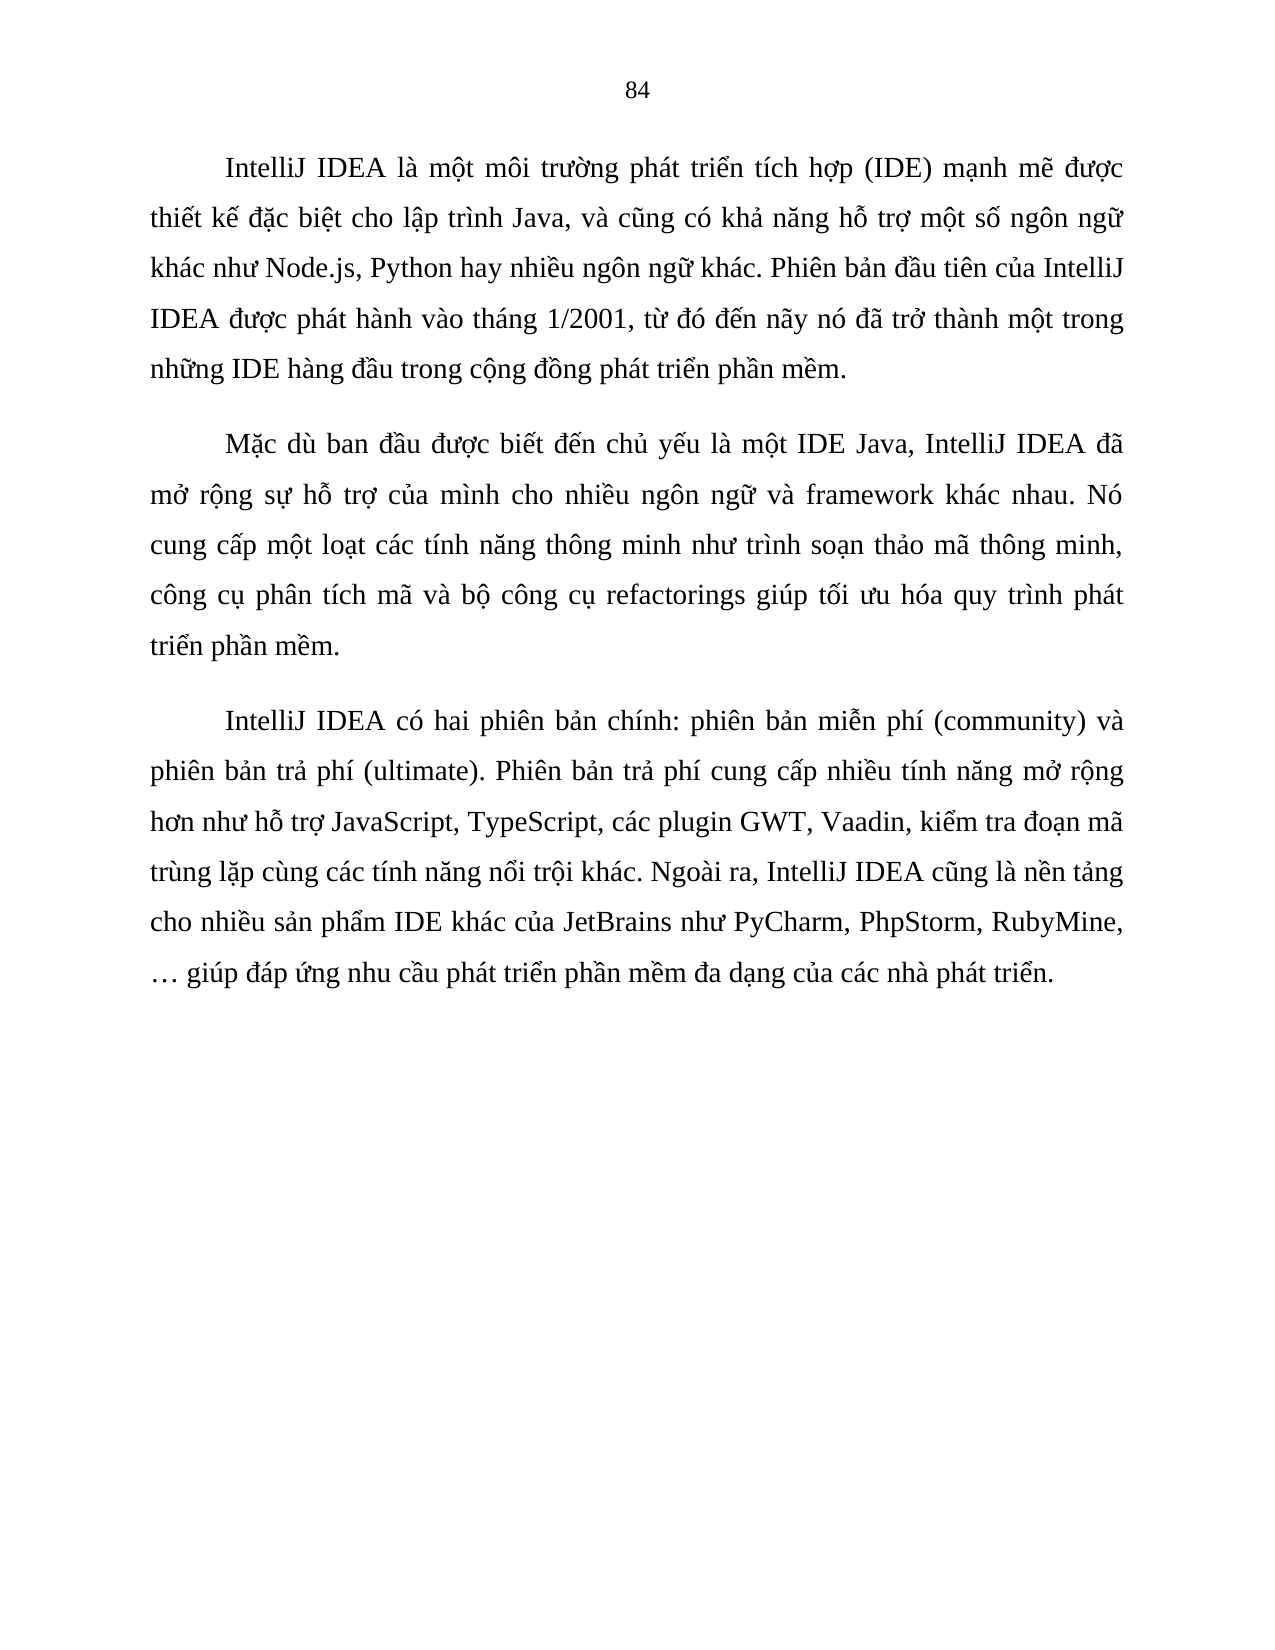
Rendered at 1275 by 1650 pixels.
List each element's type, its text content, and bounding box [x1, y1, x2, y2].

text IntelliJ IDEA là một môi trường phát triển tích hợp (IDE) mạnh mẽ được thiết kế đặc biệt cho lập trình Java, và cũng có khả năng hỗ trợ một số ngôn ngữ khác như Node.js, Python hay nhiều ngôn ngữ khác. Phiên bản đầu tiên của IntelliJ IDEA được phát hành vào tháng 1/2001, từ đó đến nãy nó đã trở thành một trong những IDE hàng đầu trong cộng đồng phát triển phần mềm. [150, 150, 1125, 385]
text Mặc dù ban đầu được biết đến chủ yếu là một IDE Java, IntelliJ IDEA đã mở rộng sự hỗ trợ của mình cho nhiều ngôn ngữ và framework khác nhau. Nó cung cấp một loạt các tính năng thông minh như trình soạn thảo mã thông minh, công cụ phân tích mã và bộ công cụ refactorings giúp tối ưu hóa quy trình phát triển phần mềm. [150, 427, 1125, 661]
text IntelliJ IDEA có hai phiên bản chính: phiên bản miễn phí (community) và phiên bản trả phí (ultimate). Phiên bản trả phí cung cấp nhiều tính năng mở rộng hơn như hỗ trợ JavaScript, TypeScript, các plugin GWT, Vaadin, kiểm tra đoạn mã trùng lặp cùng các tính năng nổi trội khác. Ngoài ra, IntelliJ IDEA cũng là nền tảng cho nhiều sản phẩm IDE khác của JetBrains như PyCharm, PhpStorm, RubyMine,… giúp đáp ứng nhu cầu phát triển phần mềm đa dạng của các nhà phát triển. [150, 703, 1125, 988]
